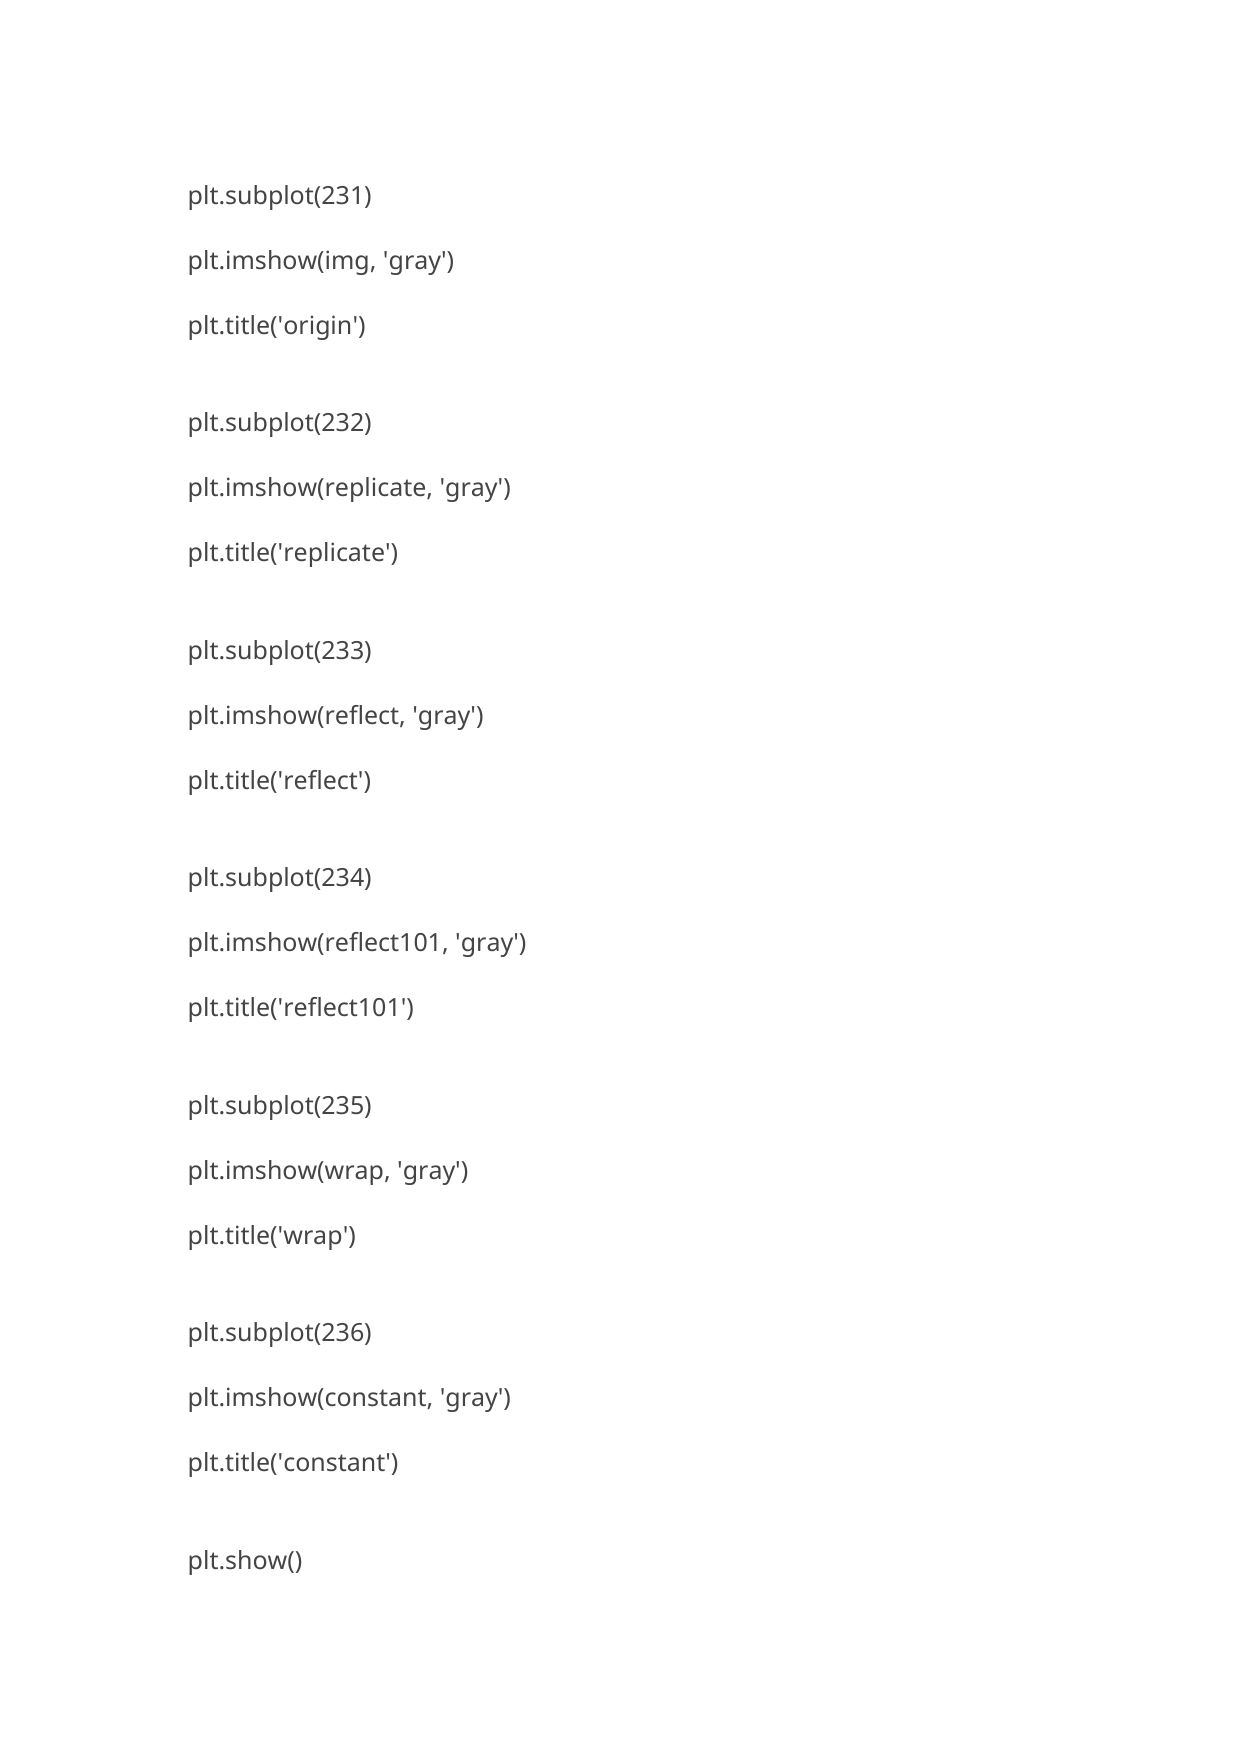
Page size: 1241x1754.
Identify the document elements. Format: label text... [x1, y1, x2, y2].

text plt.title('replicate') [187, 519, 1053, 584]
text plt.subplot(236) [187, 1299, 1053, 1364]
text plt.title('reflect101') [187, 974, 1053, 1039]
text plt.imshow(replicate, 'gray') [187, 454, 1053, 519]
text plt.title('origin') [187, 292, 1053, 357]
text plt.show() [187, 1527, 1053, 1592]
text plt.subplot(233) [187, 617, 1053, 682]
text plt.subplot(232) [187, 389, 1053, 454]
text plt.imshow(reflect, 'gray') [187, 682, 1053, 747]
text plt.subplot(231) [187, 162, 1053, 227]
text plt.title('reflect') [187, 747, 1053, 812]
text plt.imshow(reflect101, 'gray') [187, 909, 1053, 974]
text plt.imshow(img, 'gray') [187, 227, 1053, 292]
text plt.subplot(235) [187, 1072, 1053, 1137]
text plt.imshow(wrap, 'gray') [187, 1137, 1053, 1202]
text plt.imshow(constant, 'gray') [187, 1364, 1053, 1429]
text plt.subplot(234) [187, 844, 1053, 909]
text plt.title('wrap') [187, 1202, 1053, 1267]
text plt.title('constant') [187, 1429, 1053, 1494]
